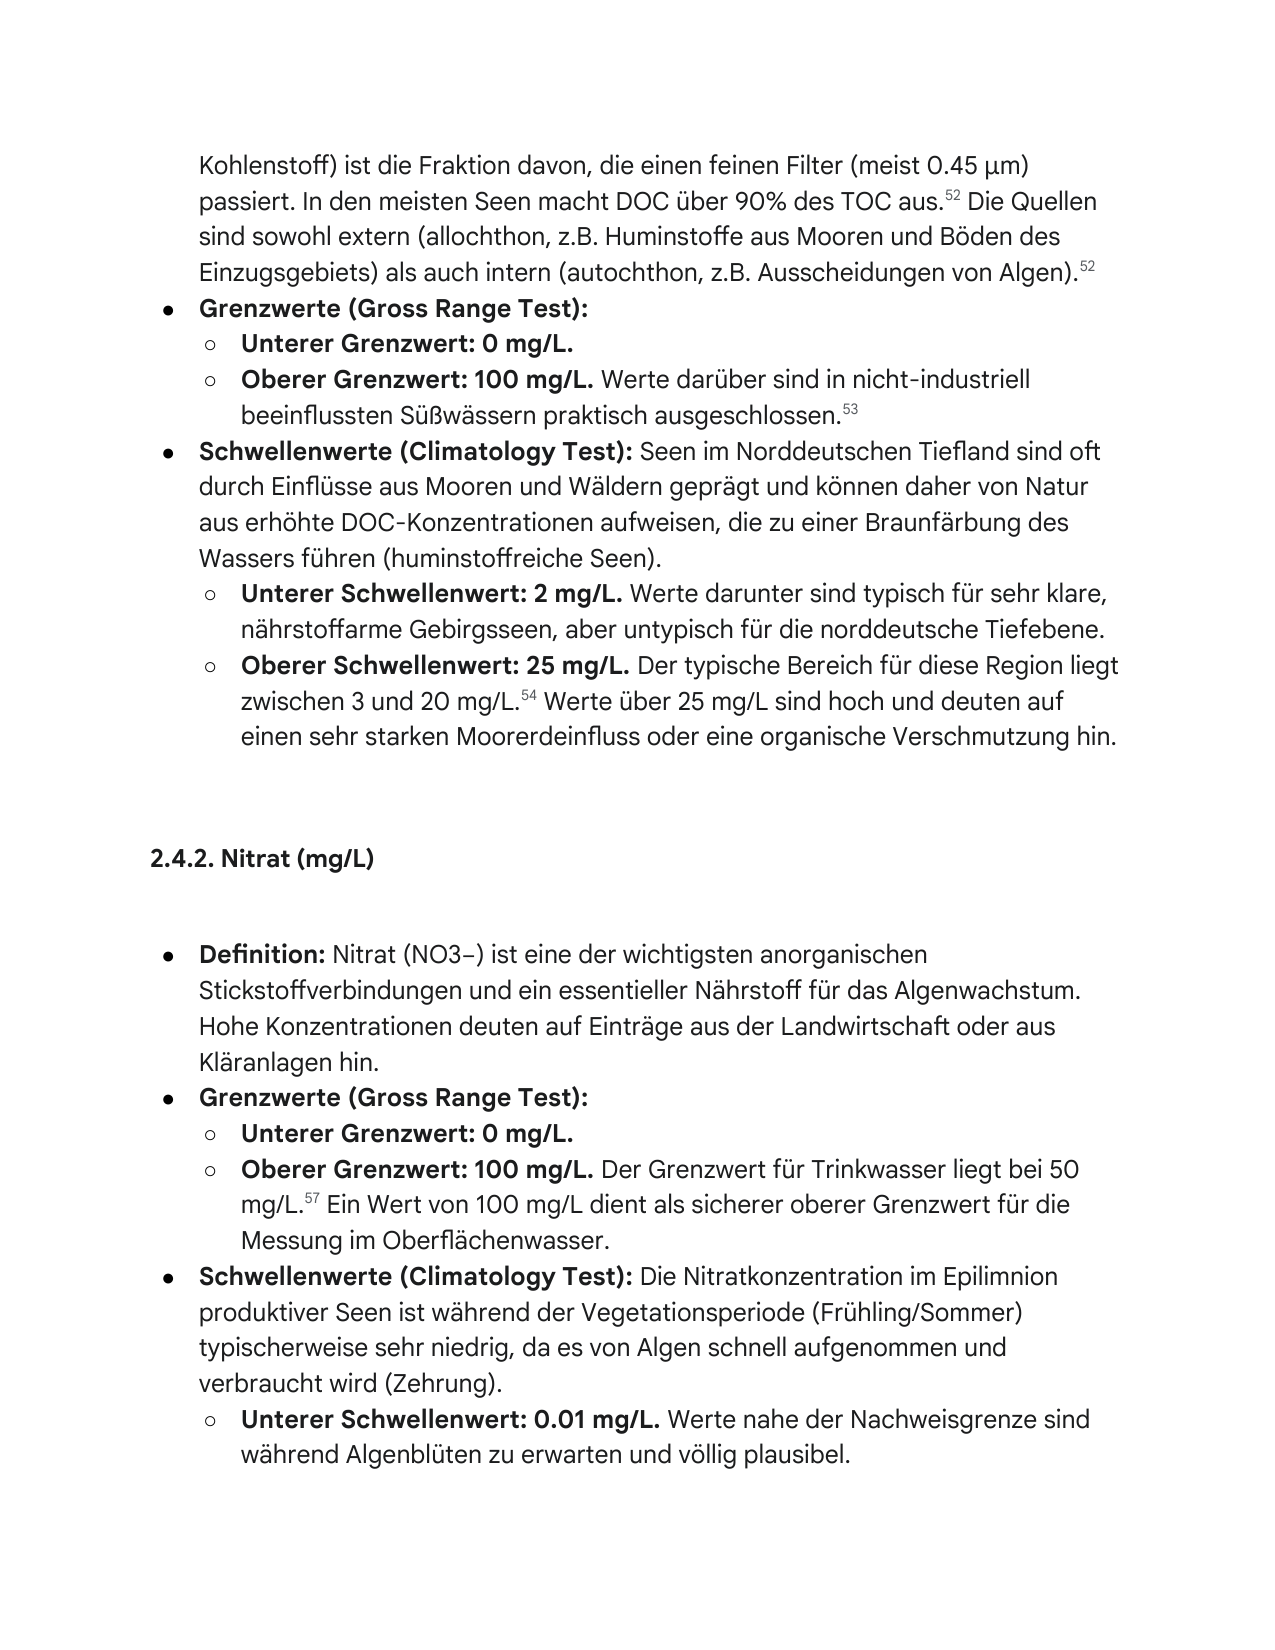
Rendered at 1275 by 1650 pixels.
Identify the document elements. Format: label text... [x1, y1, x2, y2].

list Grenzwerte (Gross Range Test): [161, 1082, 1125, 1114]
list Unterer Grenzwert: 0 mg/L. [203, 1118, 1125, 1149]
subtitle 2.4.2. Nitrat (mg/L) [150, 843, 1125, 874]
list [161, 150, 1125, 288]
list Unterer Schwellenwert: 0.01 mg/L. Werte nahe der Nachweisgrenze sind während Algenblüten zu erwarten und völlig plausibel. [203, 1404, 1125, 1471]
list Unterer Grenzwert: 0 mg/L. [203, 329, 1125, 360]
list Unterer Schwellenwert: 2 mg/L. Werte darunter sind typisch für sehr klare, nährstoffarme Gebirgsseen, aber untypisch für die norddeutsche Tiefebene. [203, 579, 1125, 646]
list Oberer Grenzwert: 100 mg/L. Der Grenzwert für Trinkwasser liegt bei 50 mg/L.57 Ein Wert von 100 mg/L dient als sicherer oberer Grenzwert für die Messung im Oberflächenwasser. [203, 1154, 1125, 1257]
list Oberer Grenzwert: 100 mg/L. Werte darüber sind in nicht-industriell beeinflussten Süßwässern praktisch ausgeschlossen.53 [203, 364, 1125, 431]
list Definition: Nitrat (NO3−​) ist eine der wichtigsten anorganischen Stickstoffverbindungen und ein essentieller Nährstoff für das Algenwachstum. Hohe Konzentrationen deuten auf Einträge aus der Landwirtschaft oder aus Kläranlagen hin. [161, 939, 1125, 1078]
list Schwellenwerte (Climatology Test): Die Nitratkonzentration im Epilimnion produktiver Seen ist während der Vegetationsperiode (Frühling/Sommer) typischerweise sehr niedrig, da es von Algen schnell aufgenommen und verbraucht wird (Zehrung). [161, 1261, 1125, 1400]
list Schwellenwerte (Climatology Test): Seen im Norddeutschen Tiefland sind oft durch Einflüsse aus Mooren und Wäldern geprägt und können daher von Natur aus erhöhte DOC-Konzentrationen aufweisen, die zu einer Braunfärbung des Wassers führen (huminstoffreiche Seen). [161, 436, 1125, 574]
list Oberer Schwellenwert: 25 mg/L. Der typische Bereich für diese Region liegt zwischen 3 und 20 mg/L.54 Werte über 25 mg/L sind hoch und deuten auf einen sehr starken Moorerdeinfluss oder eine organische Verschmutzung hin. [203, 650, 1125, 753]
list Grenzwerte (Gross Range Test): [161, 293, 1125, 324]
